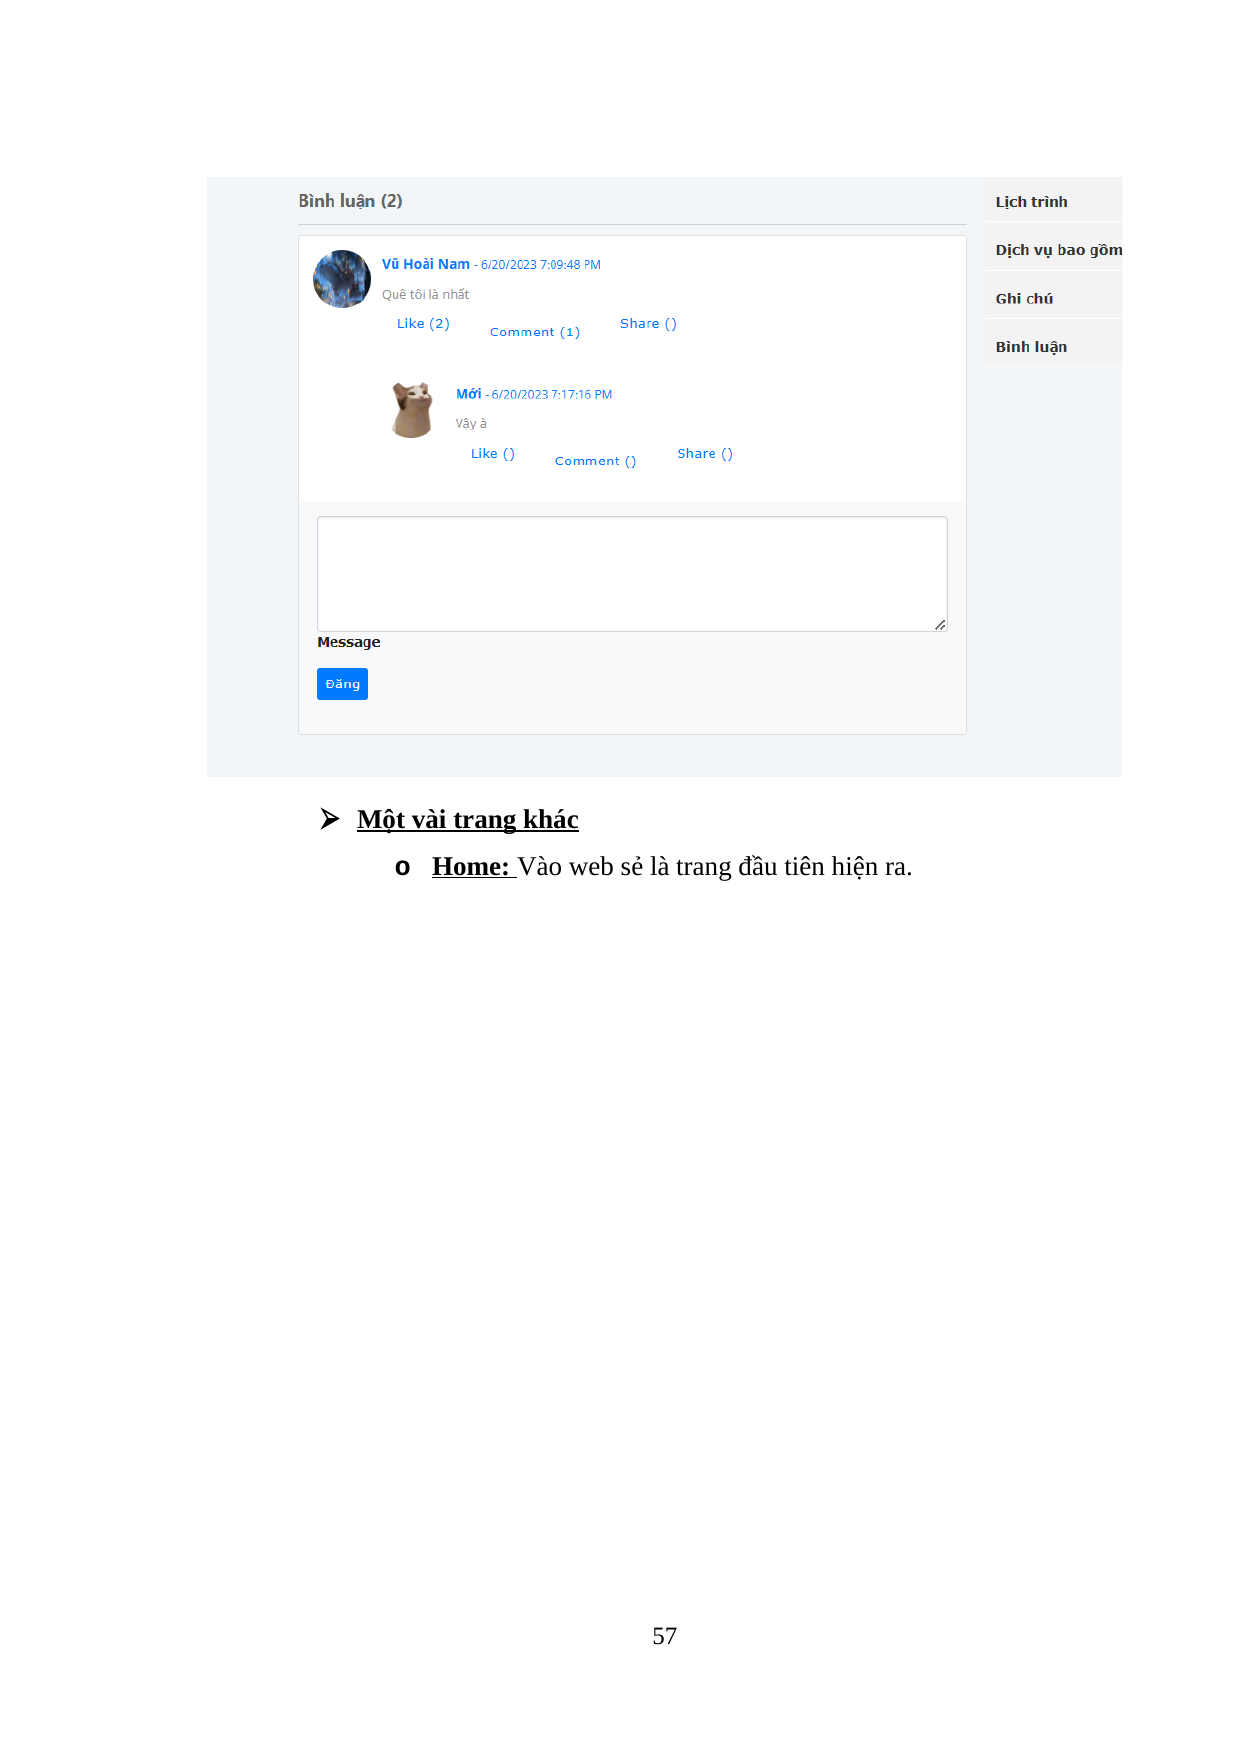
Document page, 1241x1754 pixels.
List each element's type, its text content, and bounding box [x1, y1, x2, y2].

picture [206, 177, 1123, 777]
list Một vài trang khác [319, 803, 1122, 834]
list Home: Vào web sẻ là trang đầu tiên hiện ra. [394, 850, 1122, 883]
